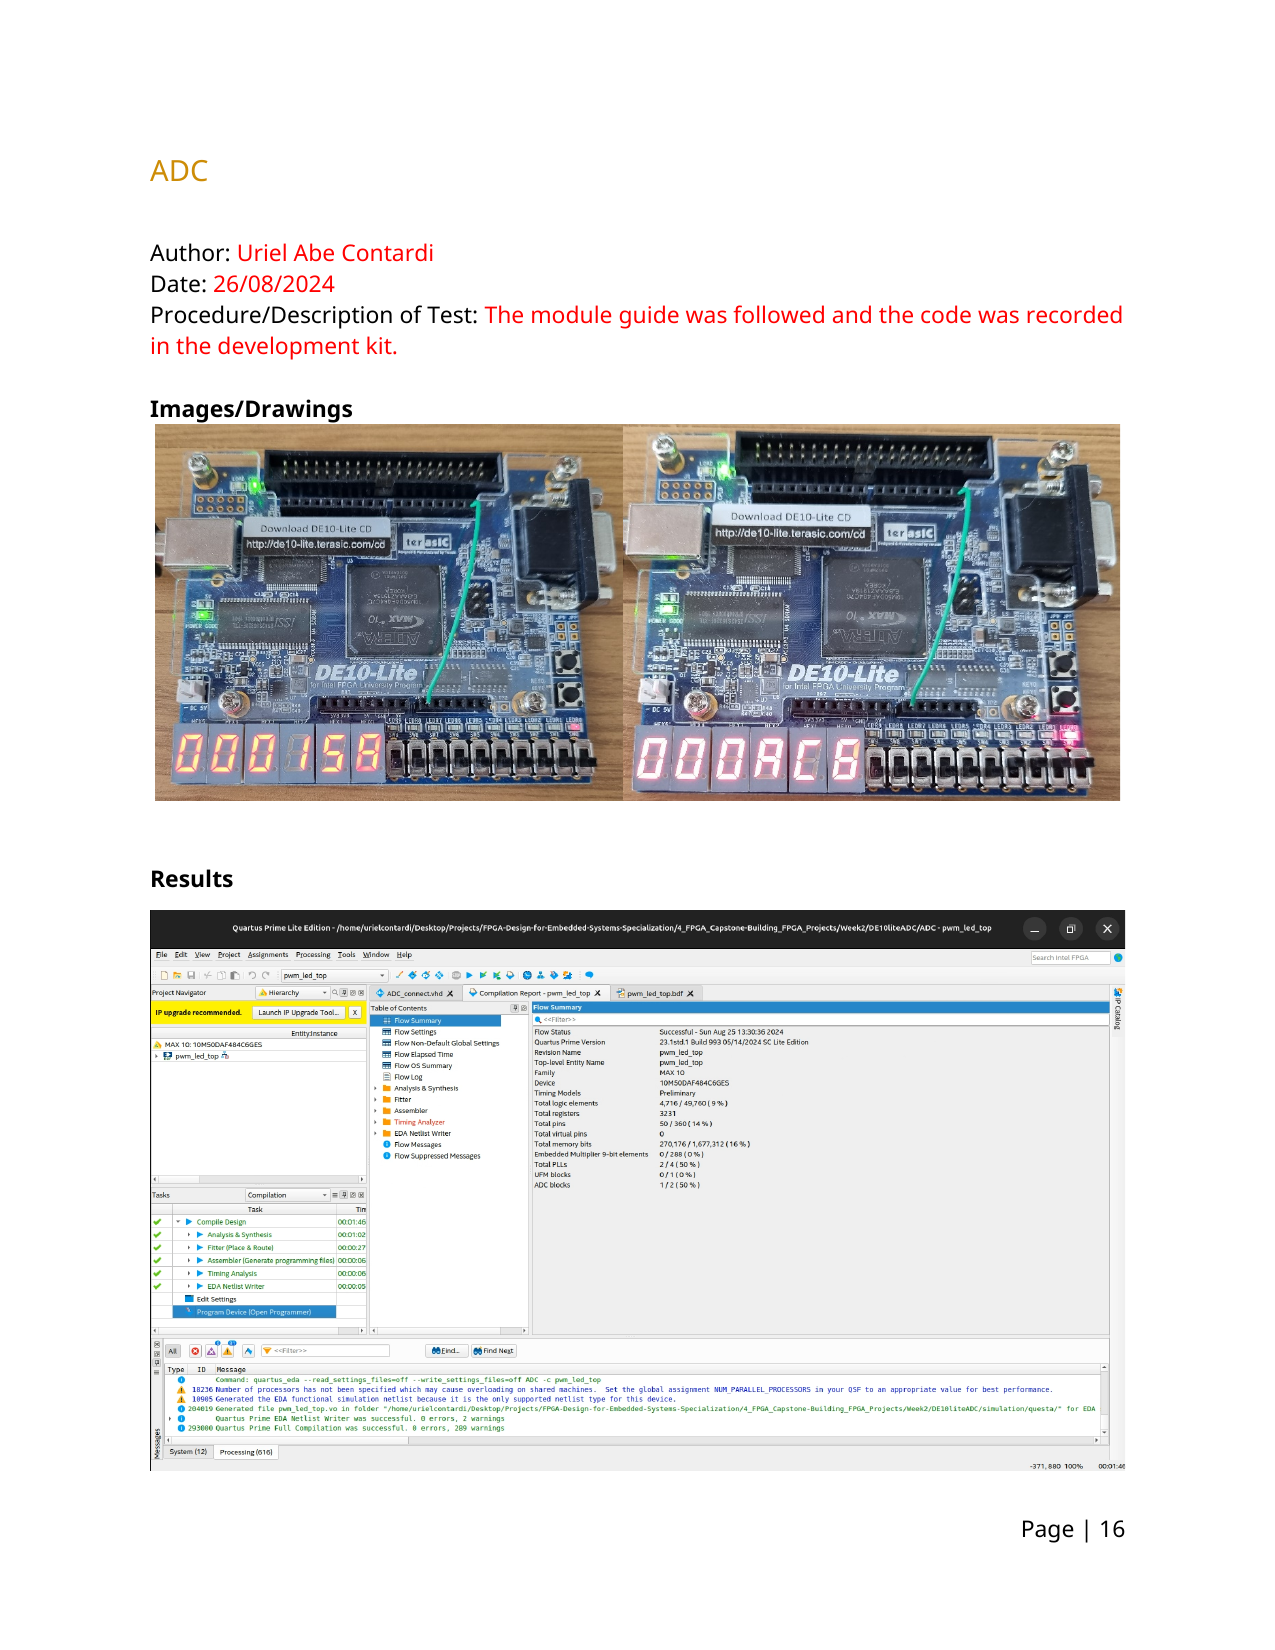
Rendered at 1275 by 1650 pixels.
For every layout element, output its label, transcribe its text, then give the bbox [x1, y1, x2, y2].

text Procedure/Description of Test: The module guide was followed and the code was recorded in the development kit. [150, 299, 1125, 362]
text Date: 26/08/2024 [150, 268, 1125, 299]
text Author: Uriel Abe Contardi [150, 237, 1125, 268]
picture [155, 424, 1121, 801]
subtitle ADC [150, 150, 1125, 190]
text Images/Drawings [150, 393, 1125, 424]
text Results [150, 863, 1125, 894]
picture [150, 910, 1125, 1471]
